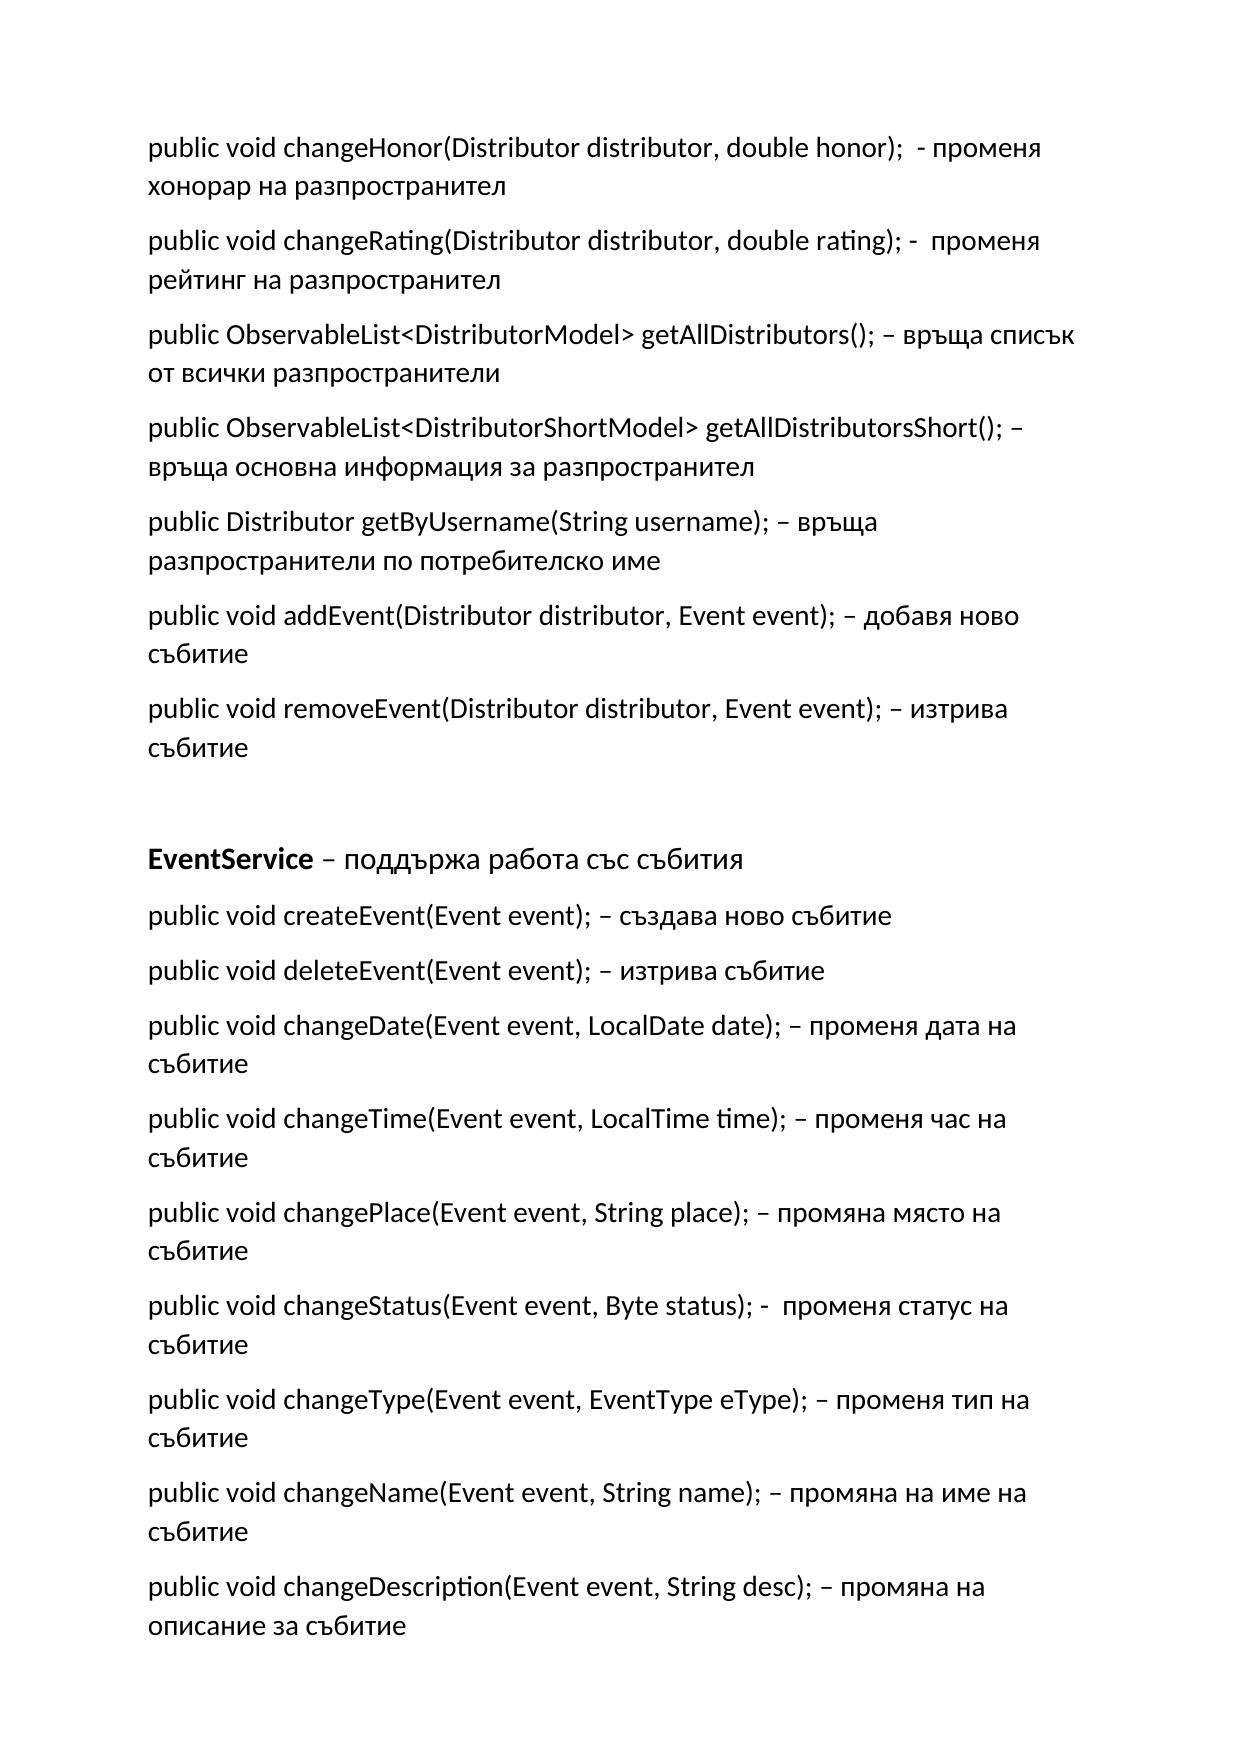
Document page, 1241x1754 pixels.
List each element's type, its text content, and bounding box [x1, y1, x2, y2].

text public void deleteEvent(Event event); – изтрива събитие [148, 952, 1093, 987]
text public void changeDescription(Event event, String desc); – промяна на описание за събитие [148, 1568, 1093, 1642]
text public void changeStatus(Event event, Byte status); - променя статус на събитие [148, 1287, 1093, 1362]
text public void changeDate(Event event, LocalDate date); – променя дата на събитие [148, 1007, 1093, 1081]
text public void changeType(Event event, EventType eType); – променя тип на събитие [148, 1381, 1093, 1455]
text EventService – поддържа работа със събития [148, 839, 1093, 877]
text public void changeHonor(Distributor distributor, double honor); - променя хонорар на разпространител [148, 129, 1093, 203]
text public void removeEvent(Distributor distributor, Event event); – изтрива събитие [148, 690, 1093, 764]
text public ObservableList<DistributorShortModel> getAllDistributorsShort(); – връща основна информация за разпространител [148, 409, 1093, 484]
text public void changeRating(Distributor distributor, double rating); - променя рейтинг на разпространител [148, 222, 1093, 297]
text public void changeName(Event event, String name); – промяна на име на събитие [148, 1474, 1093, 1549]
text public void changePlace(Event event, String place); – промяна място на събитие [148, 1194, 1093, 1268]
text public void changeTime(Event event, LocalTime time); – променя час на събитие [148, 1100, 1093, 1174]
text public void createEvent(Event event); – създава ново събитие [148, 897, 1093, 932]
text public void addEvent(Distributor distributor, Event event); – добавя ново събитие [148, 597, 1093, 671]
text public Distributor getByUsername(String username); – връща разпространители по потребителско име [148, 503, 1093, 577]
text public ObservableList<DistributorModel> getAllDistributors(); – връща списък от всички разпространители [148, 316, 1093, 390]
